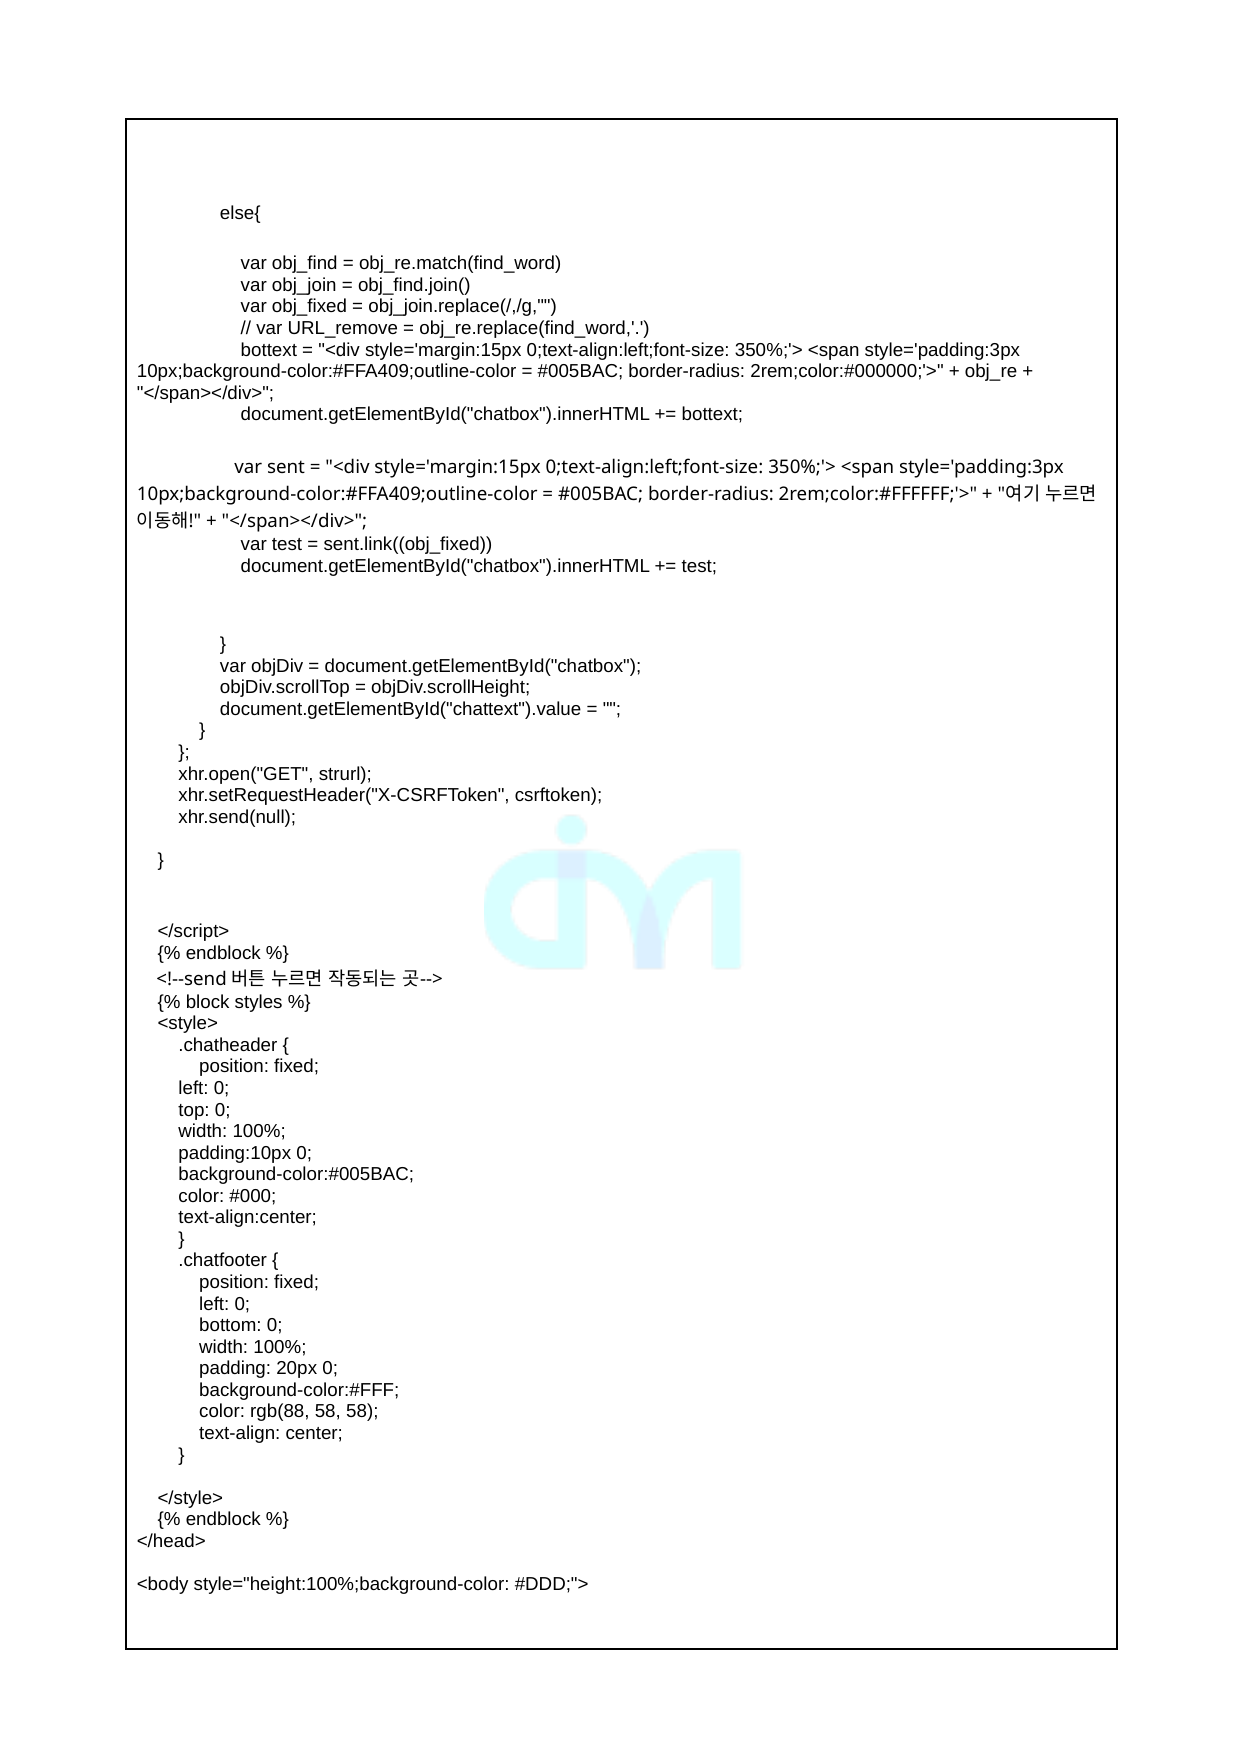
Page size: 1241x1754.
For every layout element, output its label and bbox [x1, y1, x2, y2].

table_cell [127, 120, 1116, 1648]
